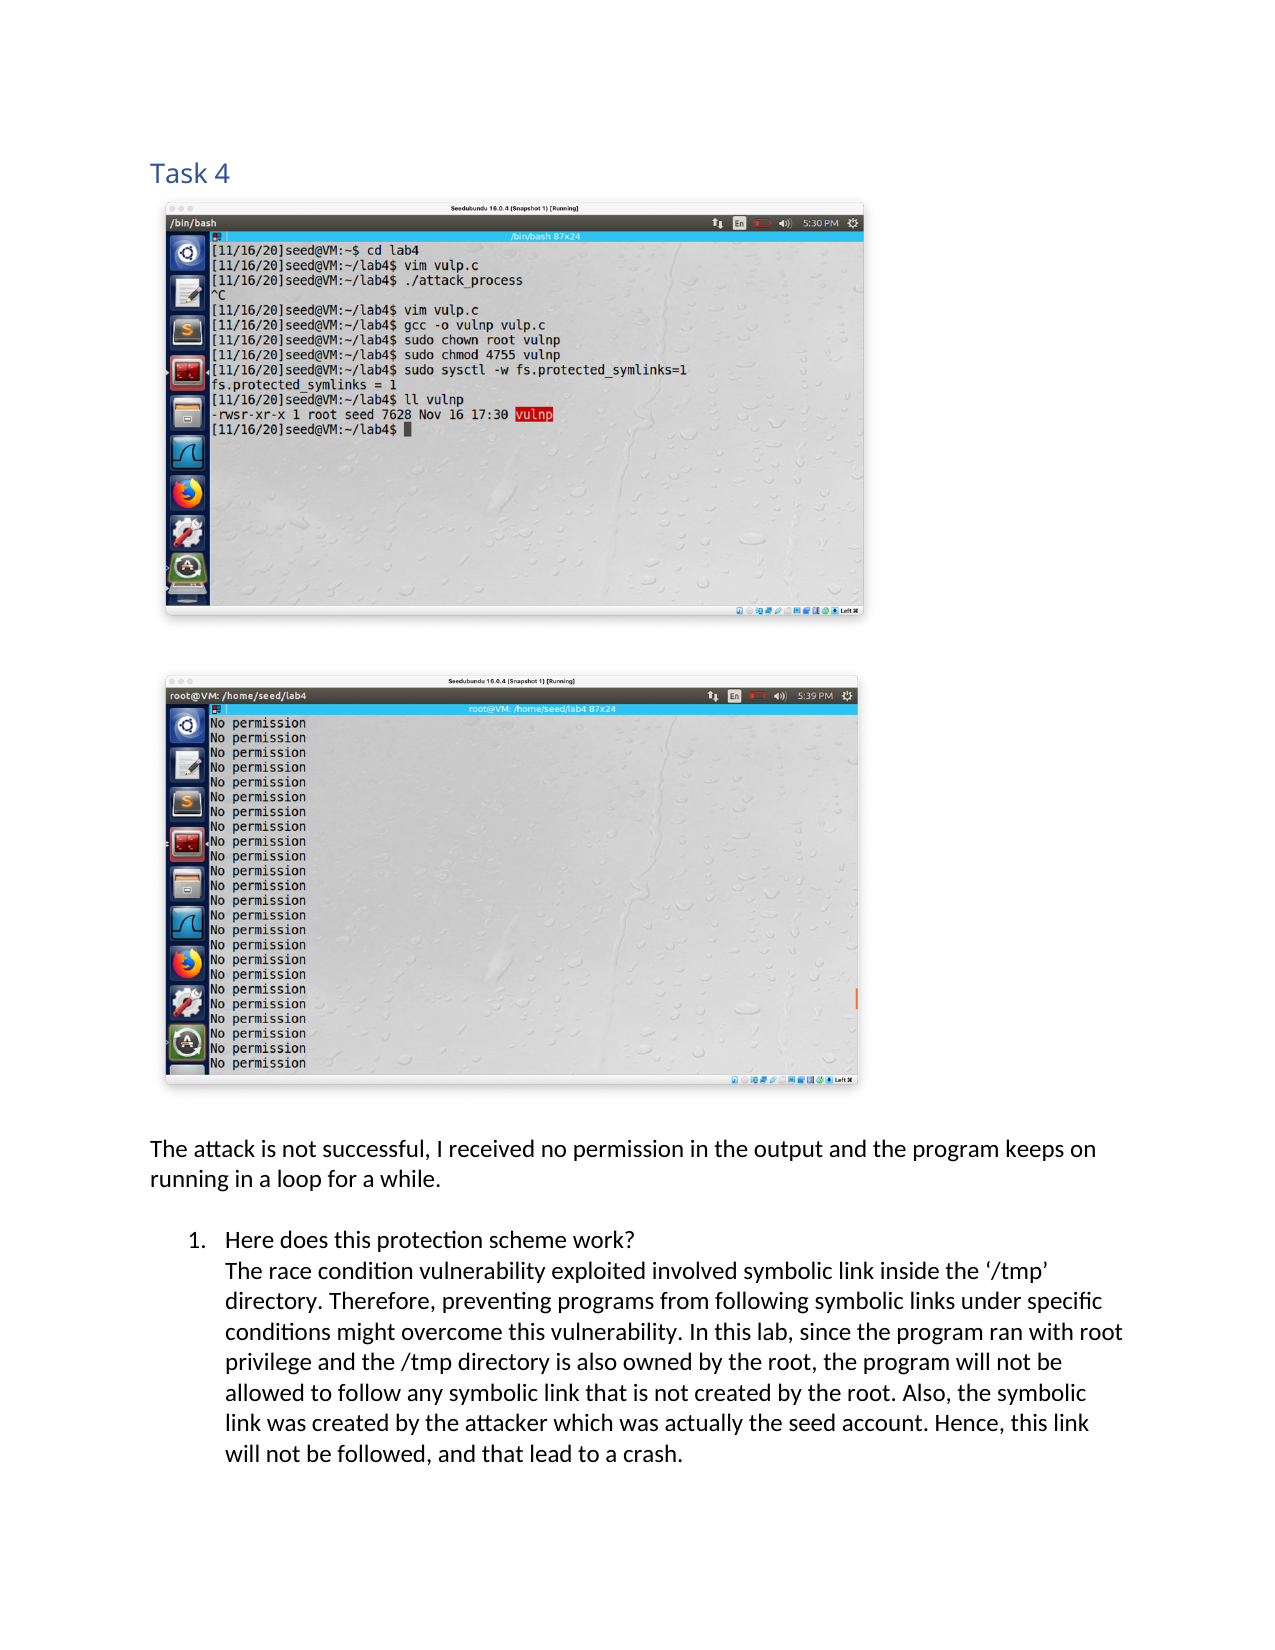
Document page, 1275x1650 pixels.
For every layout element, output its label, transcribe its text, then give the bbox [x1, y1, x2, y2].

picture [150, 191, 879, 634]
text The attack is not successful, I received no permission in the output and the program keeps on running in a loop for a while. [150, 1133, 1125, 1194]
list The race condition vulnerability exploited involved symbolic link inside the ‘/tmp’ directory. Therefore, preventing programs from following symbolic links under specific conditions might overcome this vulnerability. In this lab, since the program ran with root privilege and the /tmp directory is also owned by the root, the program will not be allowed to follow any symbolic link that is not created by the root. Also, the symbolic link was created by the attacker which was actually the seed account. Hence, this link will not be followed, and that lead to a crash. [225, 1255, 1125, 1468]
list Here does this protection scheme work? [187, 1224, 1125, 1255]
picture [150, 663, 873, 1103]
subtitle Task 4 [150, 154, 1125, 191]
